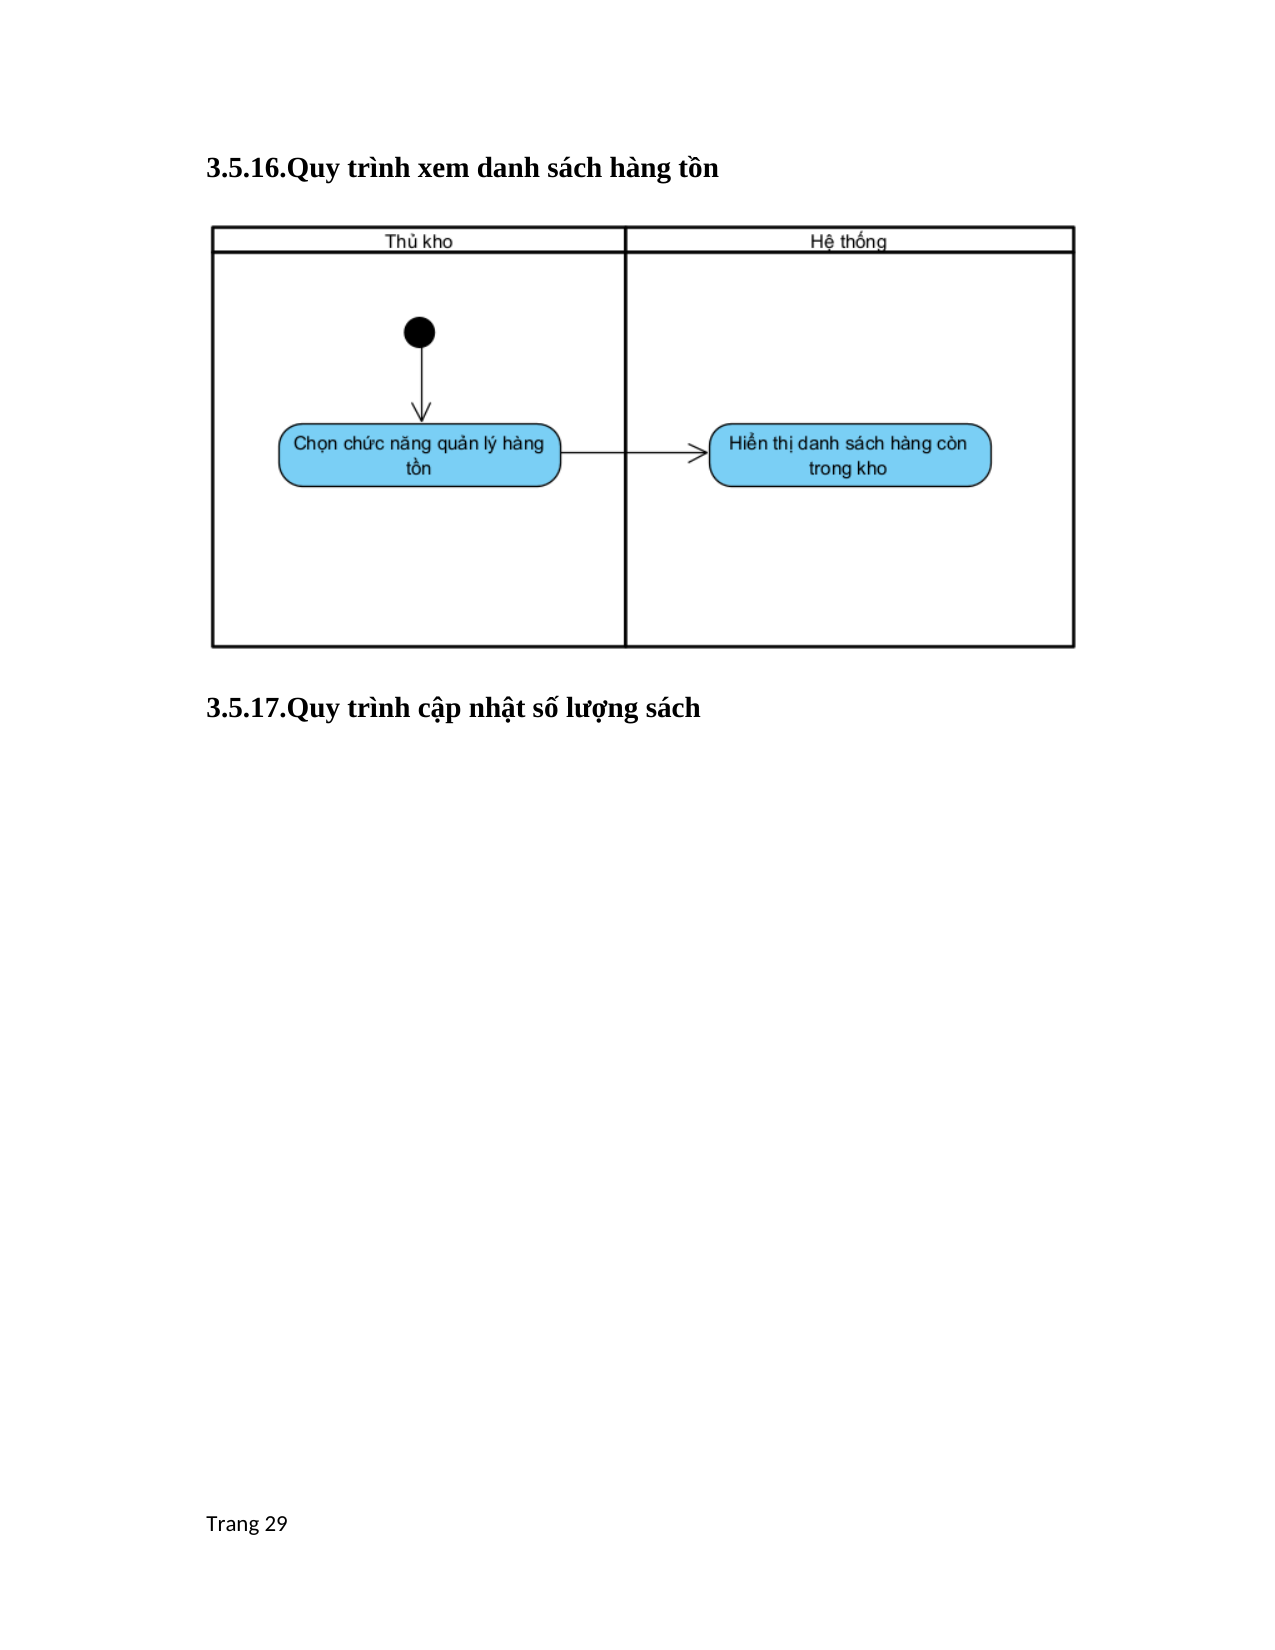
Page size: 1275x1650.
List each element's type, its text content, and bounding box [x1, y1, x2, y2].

subtitle 3.5.17.Quy trình cập nhật số lượng sách [206, 690, 1187, 723]
subtitle 3.5.16.Quy trình xem danh sách hàng tồn [206, 150, 1187, 183]
picture [206, 213, 1087, 660]
